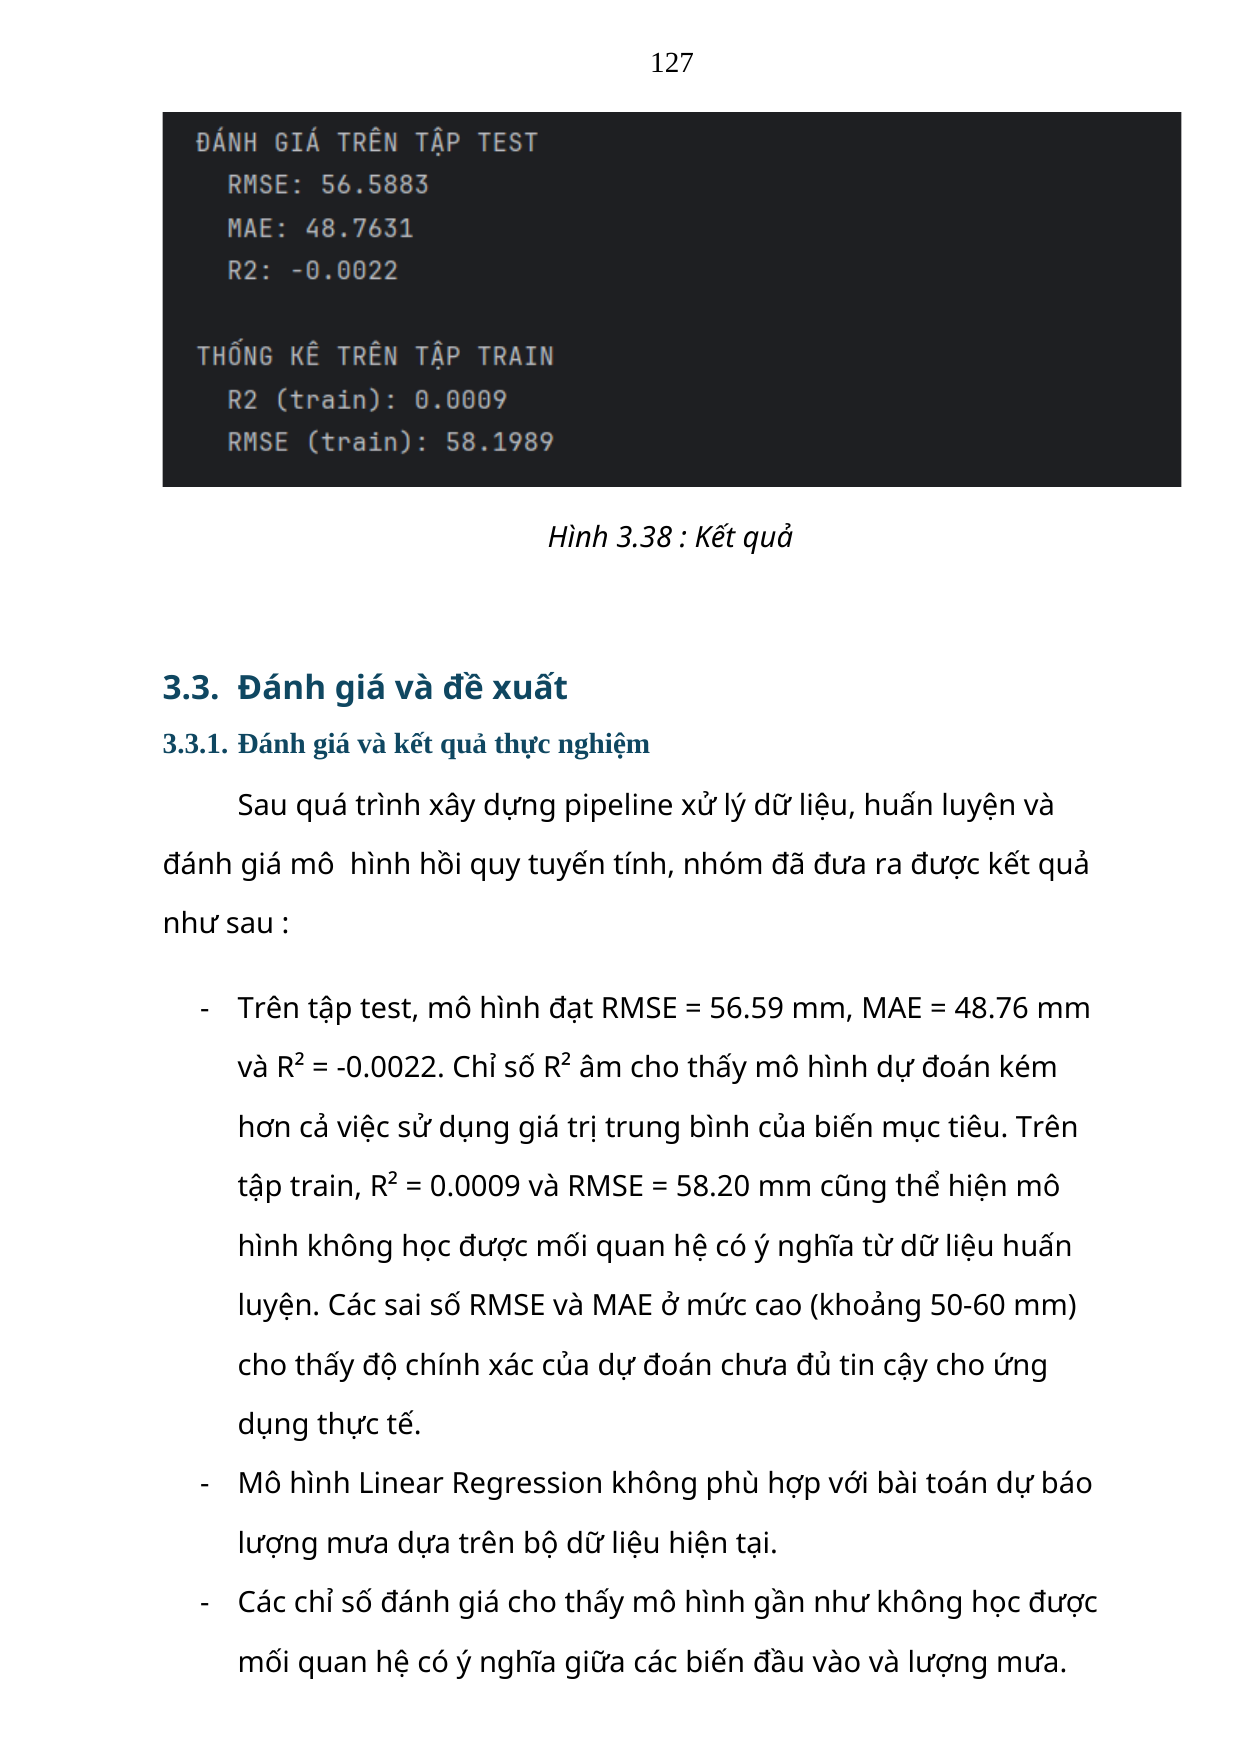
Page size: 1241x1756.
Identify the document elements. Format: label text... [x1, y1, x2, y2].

subtitle Đánh giá và kết quả thực nghiệm [162, 726, 1181, 759]
list Mô hình Linear Regression không phù hợp với bài toán dự báo lượng mưa dựa trên bộ dữ liệu hiện tại. [200, 1463, 1111, 1562]
text Hình 3.38 : Kết quả [162, 516, 1181, 556]
text Sau quá trình xây dựng pipeline xử lý dữ liệu, huấn luyện và đánh giá mô hình hồi quy tuyến tính, nhóm đã đưa ra được kết quả như sau : [162, 784, 1111, 942]
subtitle Đánh giá và đề xuất [162, 664, 1181, 709]
list Các chỉ số đánh giá cho thấy mô hình gần như không học được mối quan hệ có ý nghĩa giữa các biến đầu vào và lượng mưa. [200, 1582, 1111, 1681]
list Trên tập test, mô hình đạt RMSE = 56.59 mm, MAE = 48.76 mm và R² = -0.0022. Chỉ số R² âm cho thấy mô hình dự đoán kém hơn cả việc sử dụng giá trị trung bình của biến mục tiêu. Trên tập train, R² = 0.0009 và RMSE = 58.20 mm cũng thể hiện mô hình không học được mối quan hệ có ý nghĩa từ dữ liệu huấn luyện. Các sai số RMSE và MAE ở mức cao (khoảng 50-60 mm) cho thấy độ chính xác của dự đoán chưa đủ tin cậy cho ứng dụng thực tế. [200, 987, 1111, 1443]
picture [162, 112, 1182, 487]
